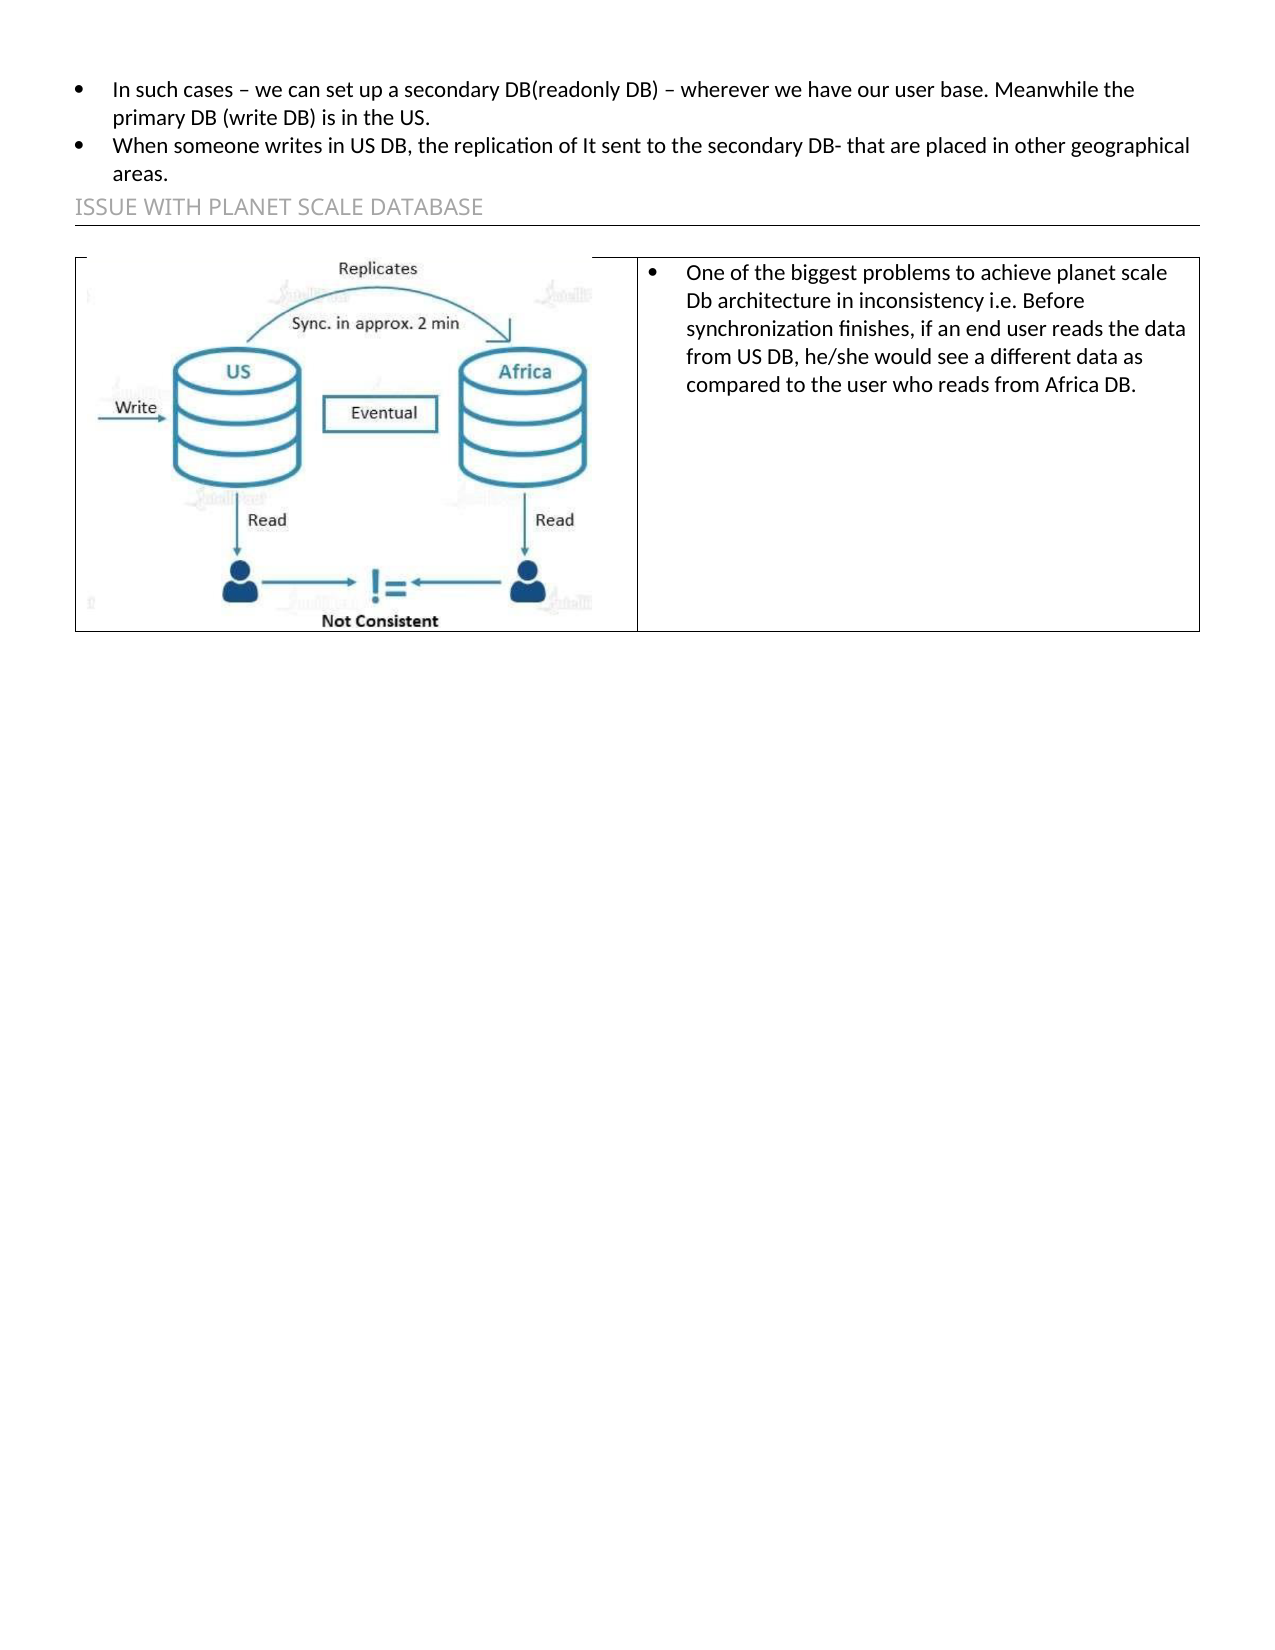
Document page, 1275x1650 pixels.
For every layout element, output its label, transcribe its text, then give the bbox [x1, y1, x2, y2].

table_header [76, 258, 637, 631]
table_header One of the biggest problems to achieve planet scale Db architecture in inconsistency i.e. Before synchronization finishes, if an end user reads the data from US DB, he/she would see a different data as compared to the user who reads from Africa DB. [638, 258, 1199, 631]
list In such cases – we can set up a secondary DB(readonly DB) – wherever we have our user base. Meanwhile the primary DB (write DB) is in the US. [75, 75, 1200, 131]
subtitle ISSUE WITH PLANET SCALE DATABASE [75, 191, 1200, 225]
picture [86, 257, 593, 628]
list When someone writes in US DB, the replication of It sent to the secondary DB- that are placed in other geographical areas. [75, 131, 1200, 187]
